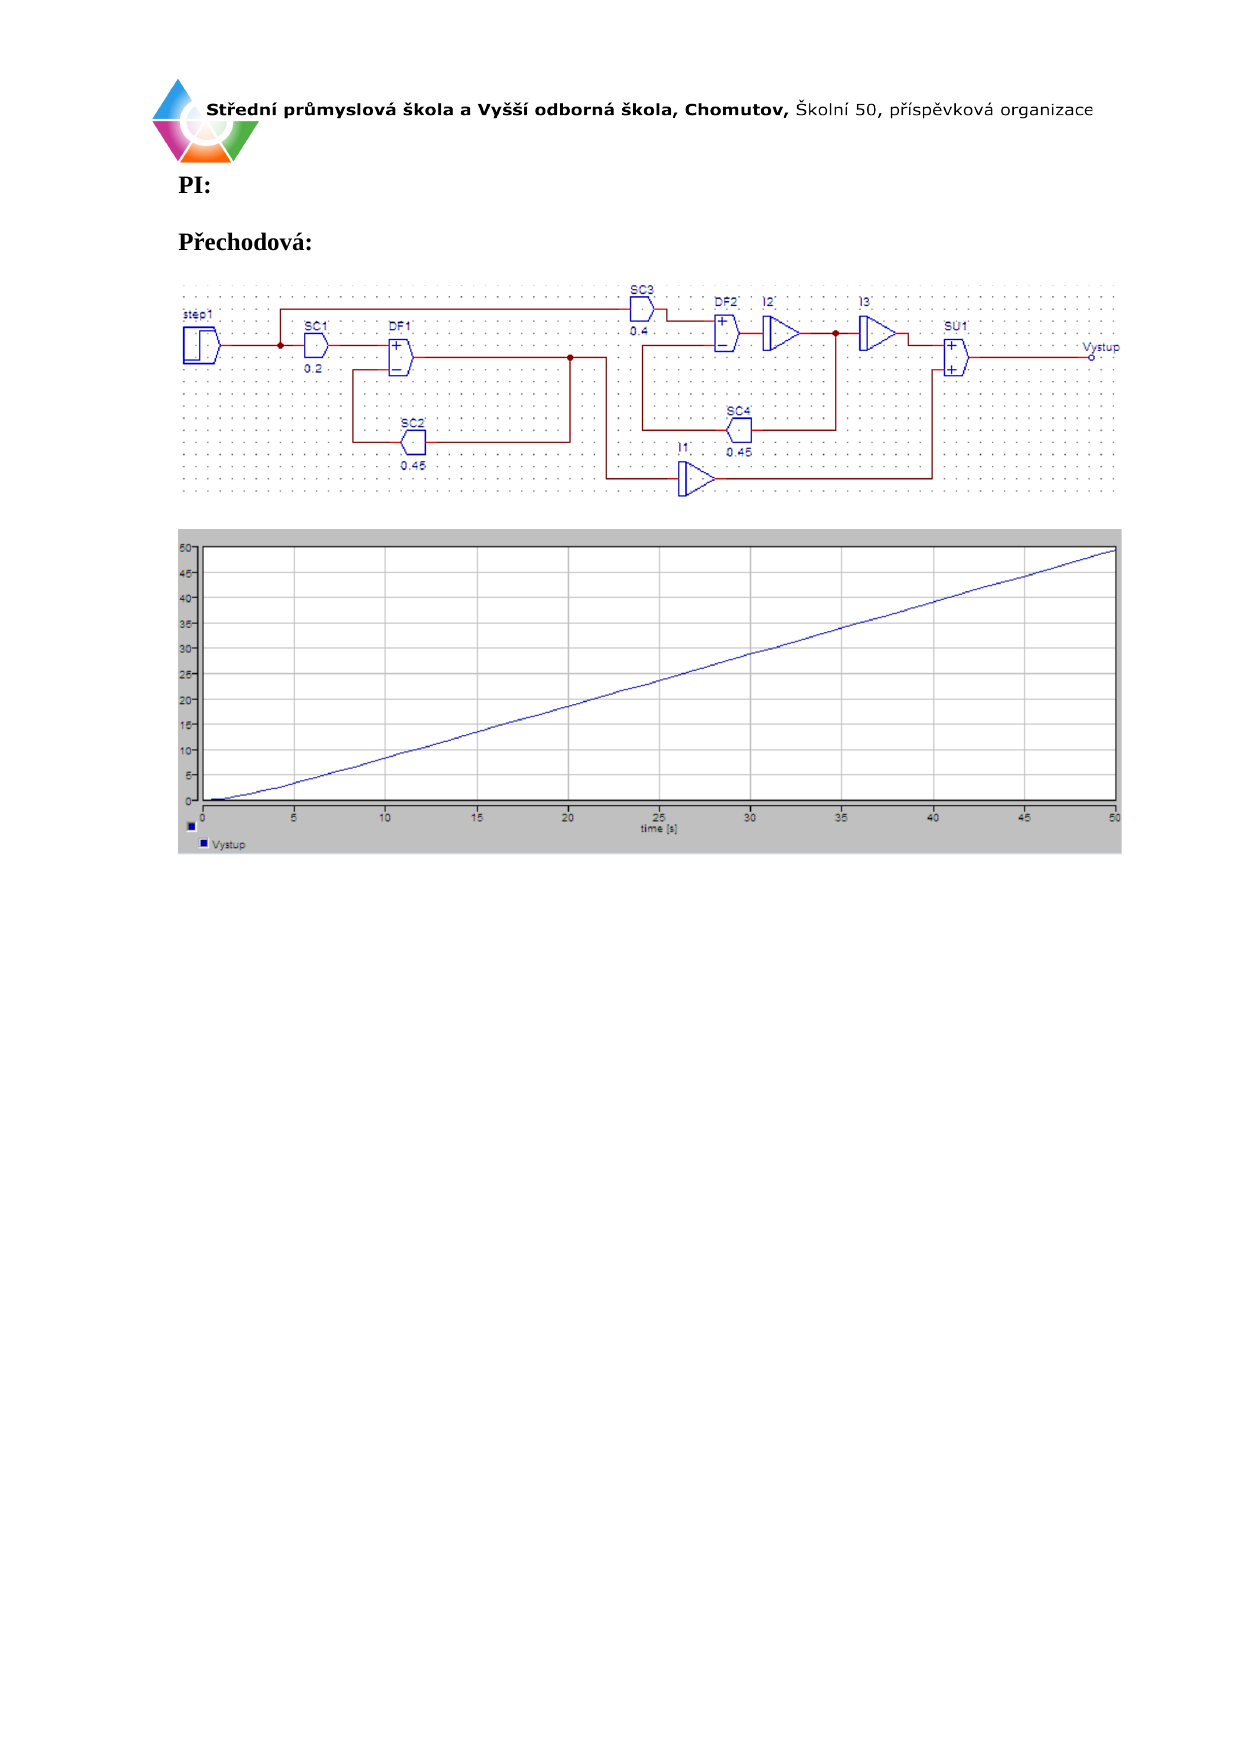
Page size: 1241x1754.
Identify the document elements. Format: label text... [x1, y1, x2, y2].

text Přechodová: [178, 227, 1092, 256]
picture [148, 73, 1093, 170]
picture [178, 285, 1122, 500]
text PI: [178, 170, 1092, 199]
picture [178, 529, 1122, 855]
